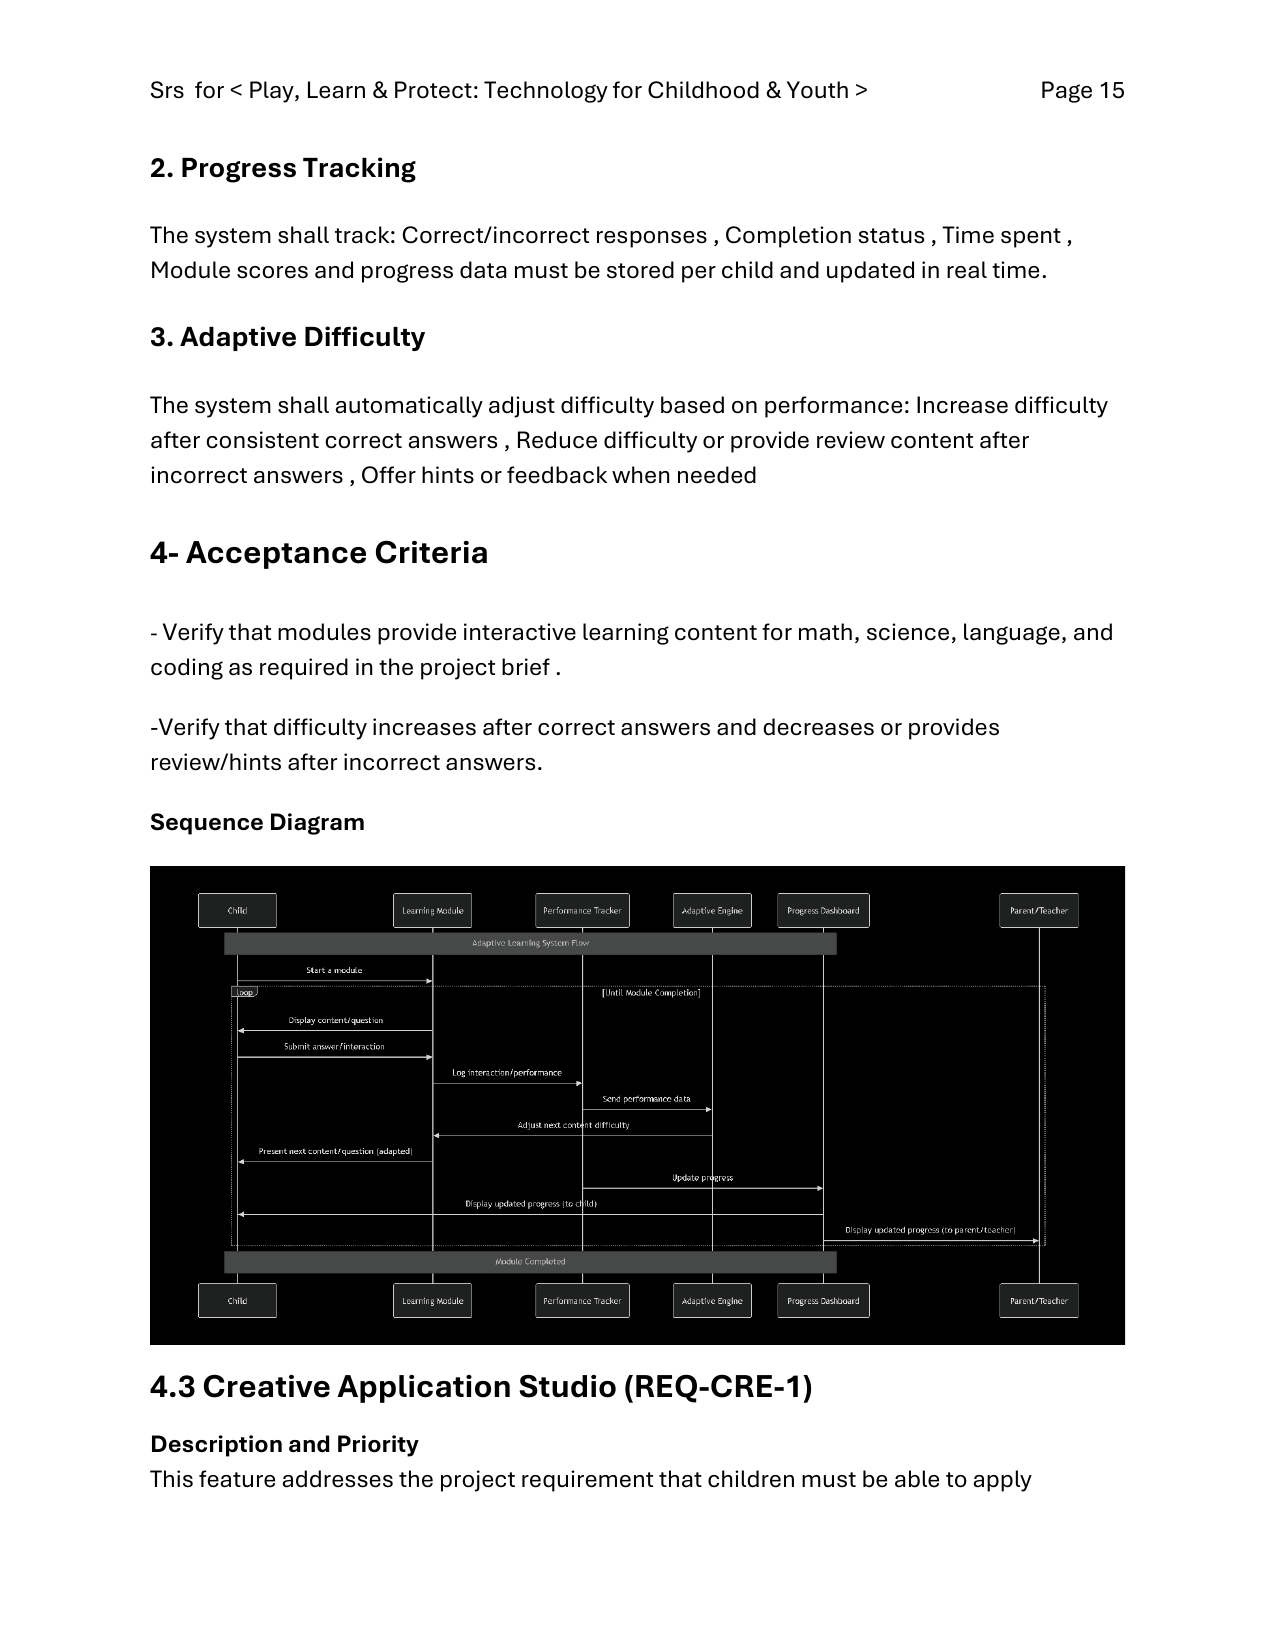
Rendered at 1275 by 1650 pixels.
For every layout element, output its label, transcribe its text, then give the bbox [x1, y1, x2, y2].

subtitle 2. Progress Tracking [150, 150, 1125, 186]
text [150, 1429, 1125, 1495]
subtitle - Verify that modules provide interactive learning content for math, science, language, and coding as required in the project brief . [150, 616, 1125, 682]
subtitle 3. Adaptive Difficulty [150, 319, 1125, 355]
text The system shall automatically adjust difficulty based on performance: Increase difficulty after consistent correct answers , Reduce difficulty or provide review content after incorrect answers , Offer hints or feedback when needed [150, 390, 1125, 490]
text 4.3 Creative Application Studio (REQ-CRE-1) [150, 1366, 1125, 1406]
text The system shall track: Correct/incorrect responses , Completion status , Time spent , Module scores and progress data must be stored per child and updated in real time. [150, 220, 1125, 286]
picture [150, 866, 1125, 1345]
subtitle 4- Acceptance Criteria [150, 532, 1125, 573]
text Sequence Diagram [150, 806, 1125, 837]
text -Verify that difficulty increases after correct answers and decreases or provides review/hints after incorrect answers. [150, 711, 1125, 777]
